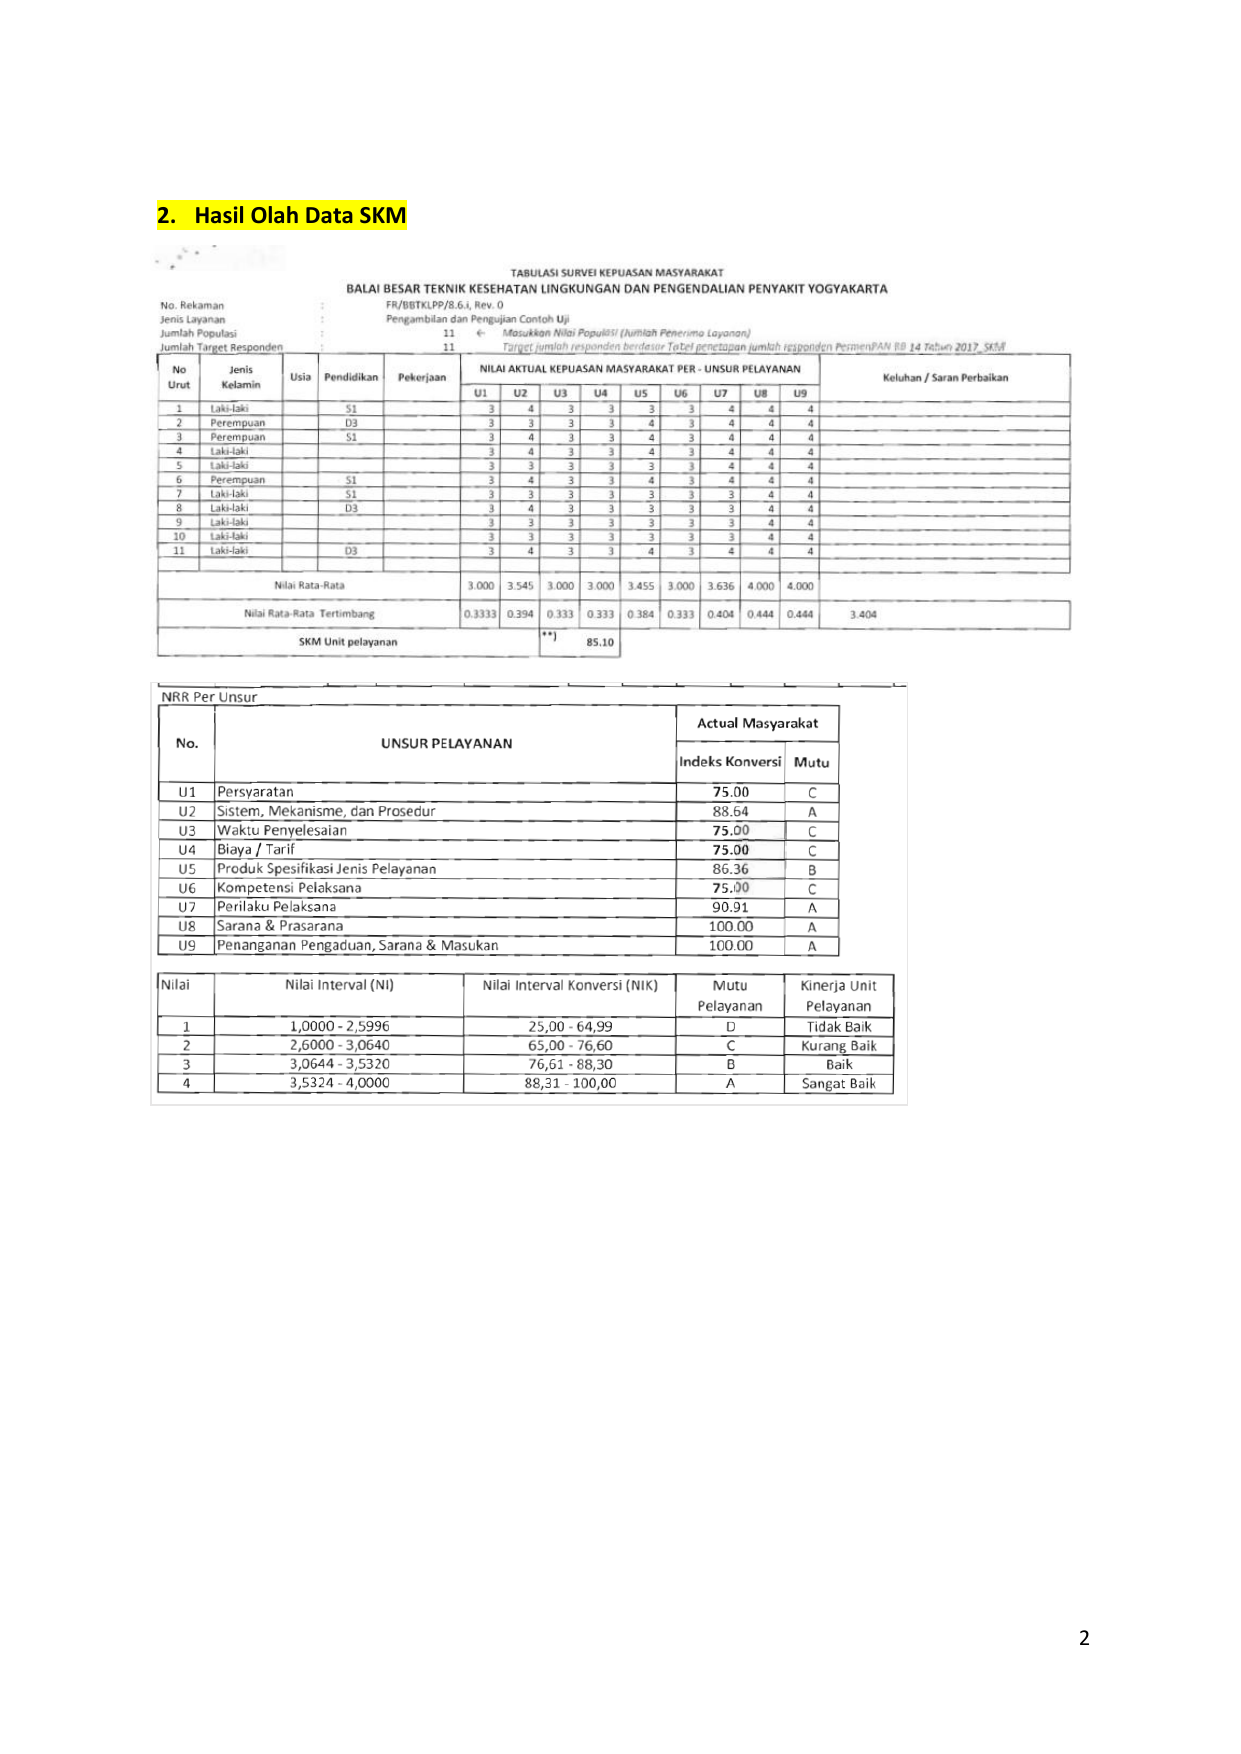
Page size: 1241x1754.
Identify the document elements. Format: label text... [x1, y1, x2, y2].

subtitle Hasil Olah Data SKM [157, 199, 1090, 230]
picture [150, 245, 1091, 663]
picture [152, 683, 907, 1104]
